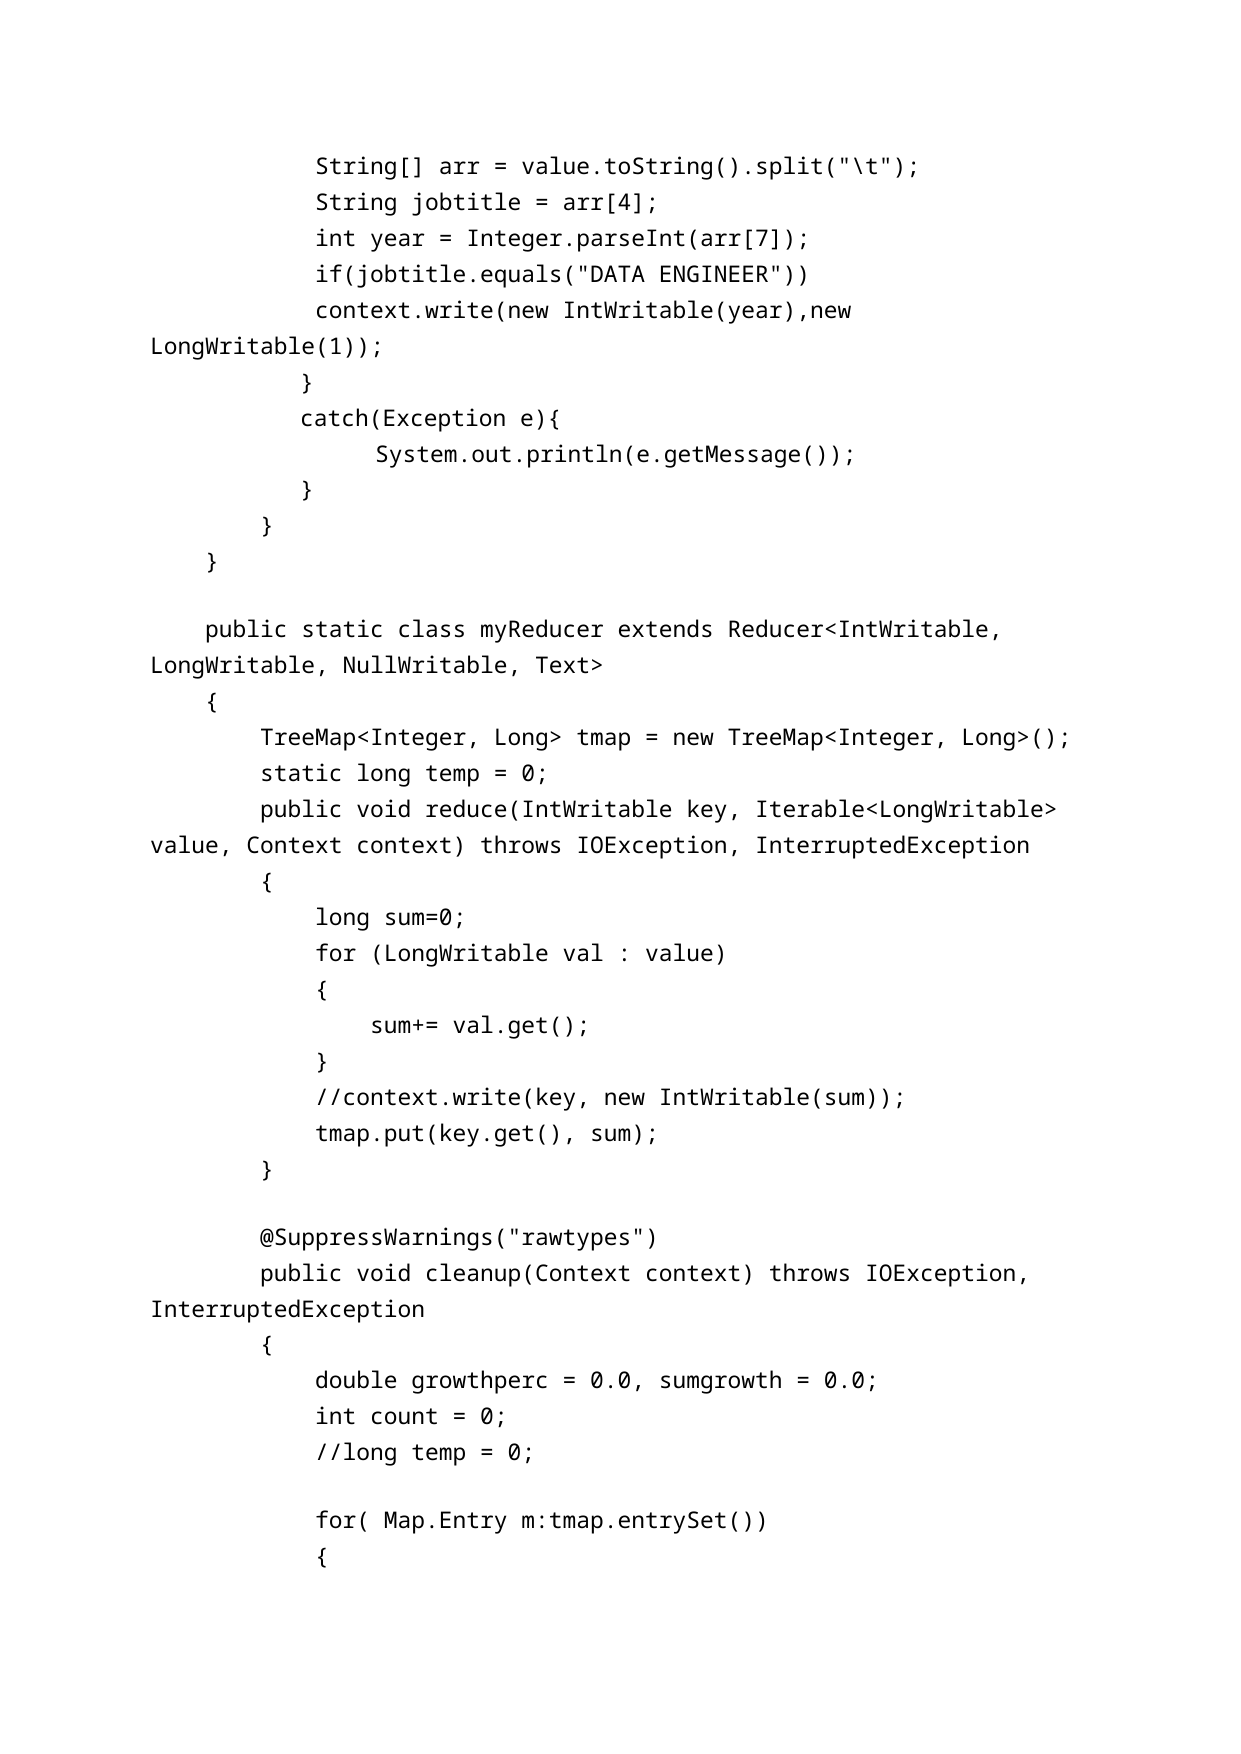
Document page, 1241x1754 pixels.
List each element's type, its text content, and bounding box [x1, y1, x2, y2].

text static long temp = 0; [150, 757, 1090, 788]
text @SuppressWarnings("rawtypes") [150, 1221, 1090, 1252]
text { [150, 1328, 1090, 1360]
text { [150, 1540, 1090, 1572]
text } [150, 509, 1090, 541]
text long sum=0; [150, 901, 1090, 932]
text int count = 0; [150, 1400, 1090, 1432]
text } [150, 545, 1090, 577]
text for (LongWritable val : value) [150, 937, 1090, 968]
text { [150, 973, 1090, 1004]
text } [150, 366, 1090, 397]
text public static class myReducer extends Reducer<IntWritable, LongWritable, NullWritable, Text> [150, 613, 1090, 681]
text int year = Integer.parseInt(arr[7]); [150, 222, 1090, 253]
text } [150, 1045, 1090, 1076]
text { [150, 685, 1090, 717]
text { [150, 865, 1090, 896]
text String[] arr = value.toString().split("\t"); [150, 150, 1090, 181]
text catch(Exception e){ [150, 402, 1090, 433]
text for( Map.Entry m:tmap.entrySet()) [150, 1504, 1090, 1536]
text if(jobtitle.equals("DATA ENGINEER")) [150, 258, 1090, 289]
text context.write(new IntWritable(year),new LongWritable(1)); [150, 294, 1090, 361]
text public void reduce(IntWritable key, Iterable<LongWritable> value, Context context) throws IOException, InterruptedException [150, 793, 1090, 860]
text } [150, 473, 1090, 505]
text //context.write(key, new IntWritable(sum)); [150, 1081, 1090, 1112]
text double growthperc = 0.0, sumgrowth = 0.0; [150, 1364, 1090, 1396]
text } [150, 1152, 1090, 1184]
text public void cleanup(Context context) throws IOException, InterruptedException [150, 1257, 1090, 1324]
text tmap.put(key.get(), sum); [150, 1117, 1090, 1148]
text System.out.println(e.getMessage()); [150, 437, 1090, 469]
text sum+= val.get(); [150, 1009, 1090, 1040]
text //long temp = 0; [150, 1436, 1090, 1467]
text String jobtitle = arr[4]; [150, 186, 1090, 217]
text TreeMap<Integer, Long> tmap = new TreeMap<Integer, Long>(); [150, 721, 1090, 752]
